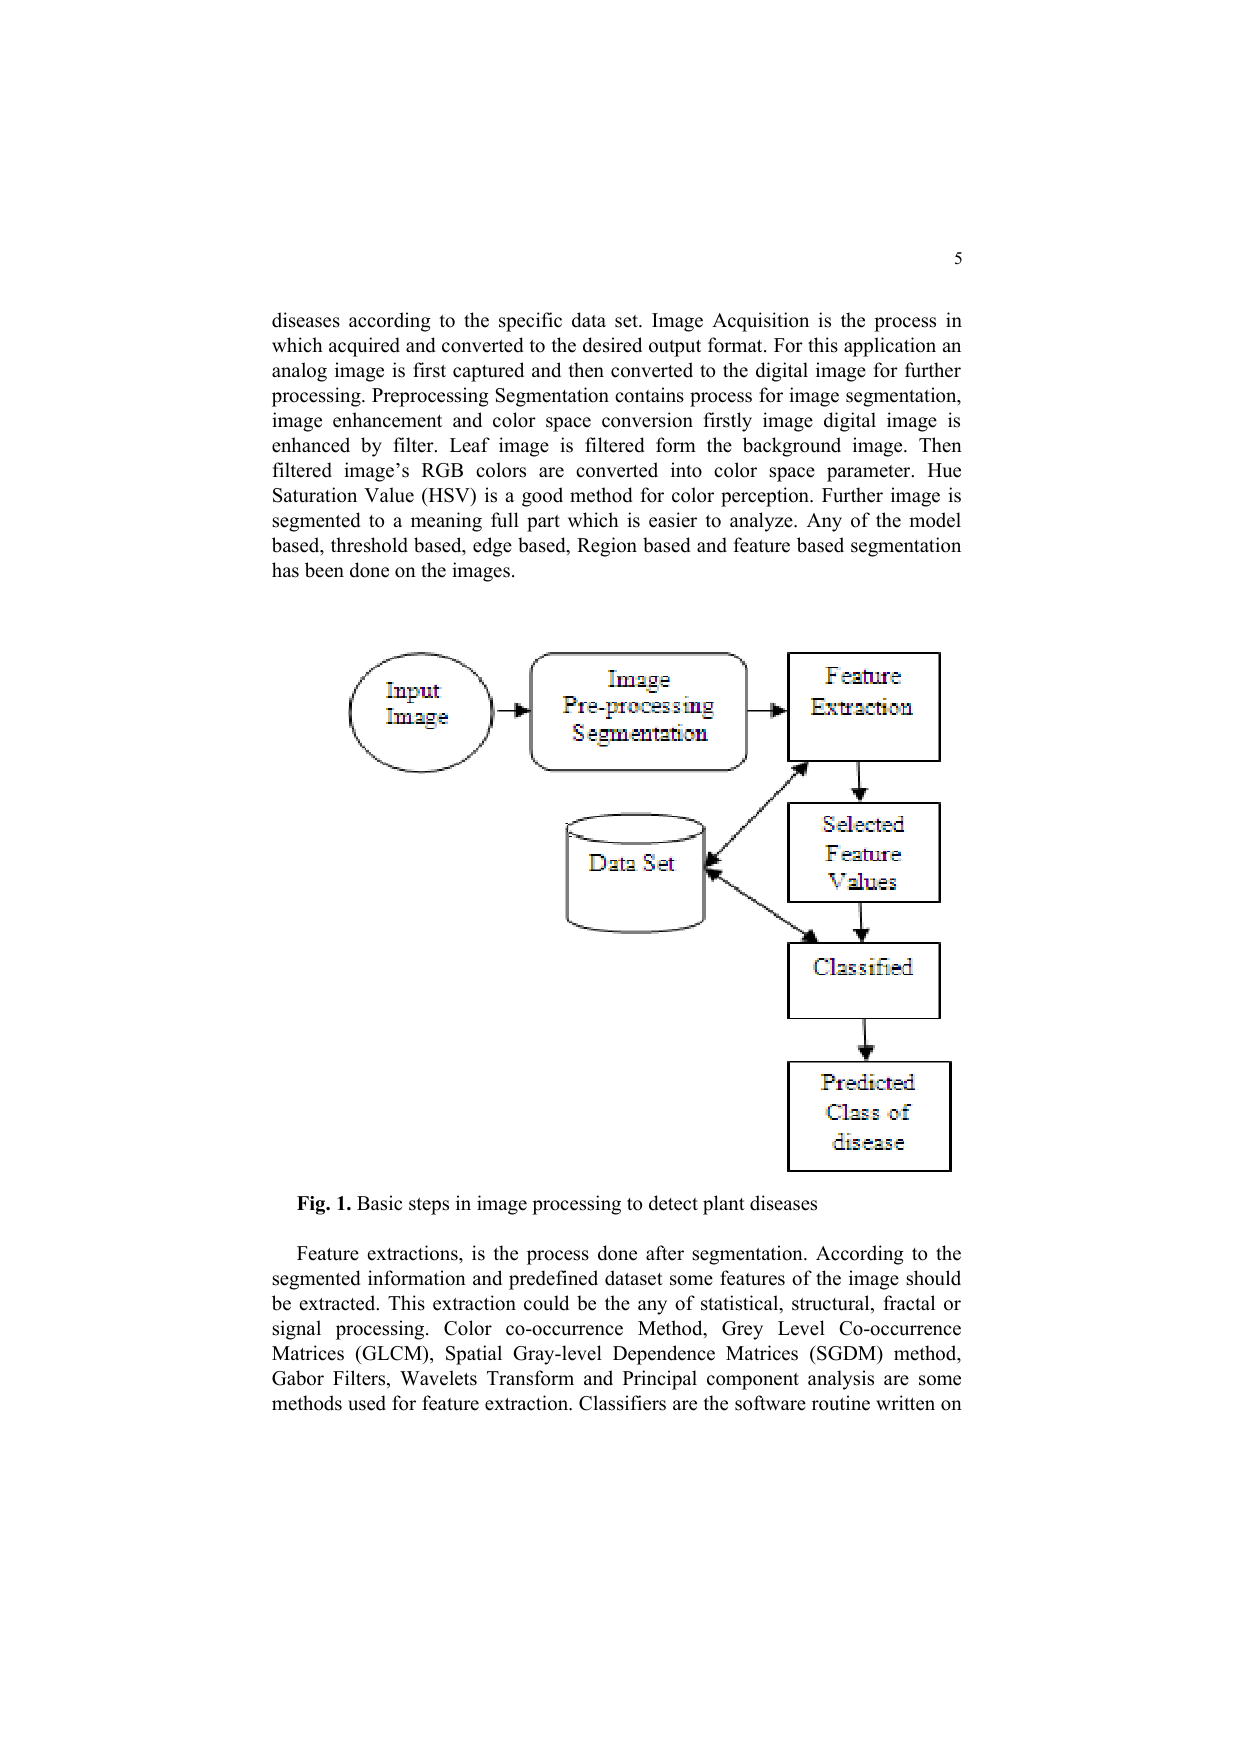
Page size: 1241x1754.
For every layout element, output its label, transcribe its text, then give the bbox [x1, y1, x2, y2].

subtitle Fig. 1. Basic steps in image processing to detect plant diseases [272, 1190, 963, 1215]
picture [296, 607, 973, 1191]
